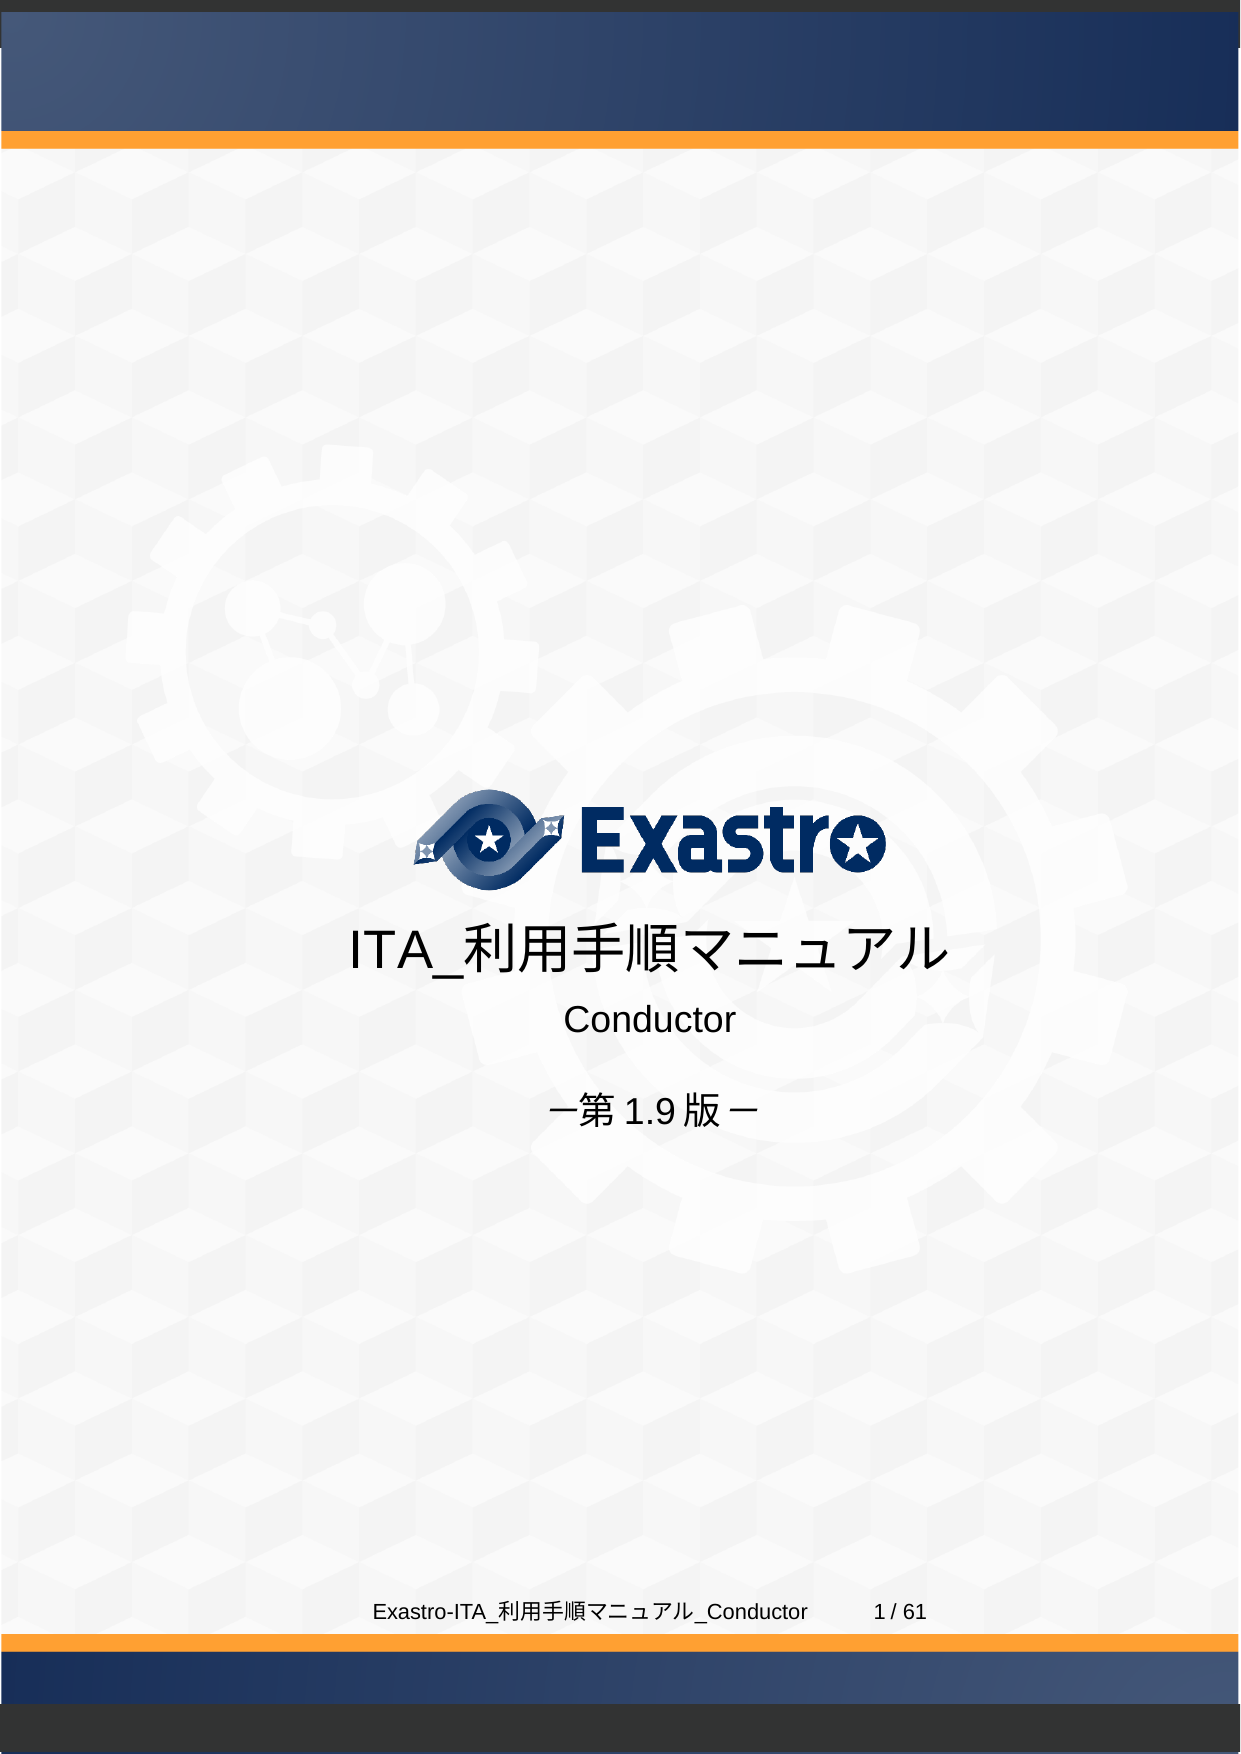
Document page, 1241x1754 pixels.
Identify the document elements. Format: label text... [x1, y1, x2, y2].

text Conductor [148, 989, 1152, 1049]
text ITA_利用手順マニュアル [148, 900, 1152, 989]
picture [0, 0, 1241, 1754]
